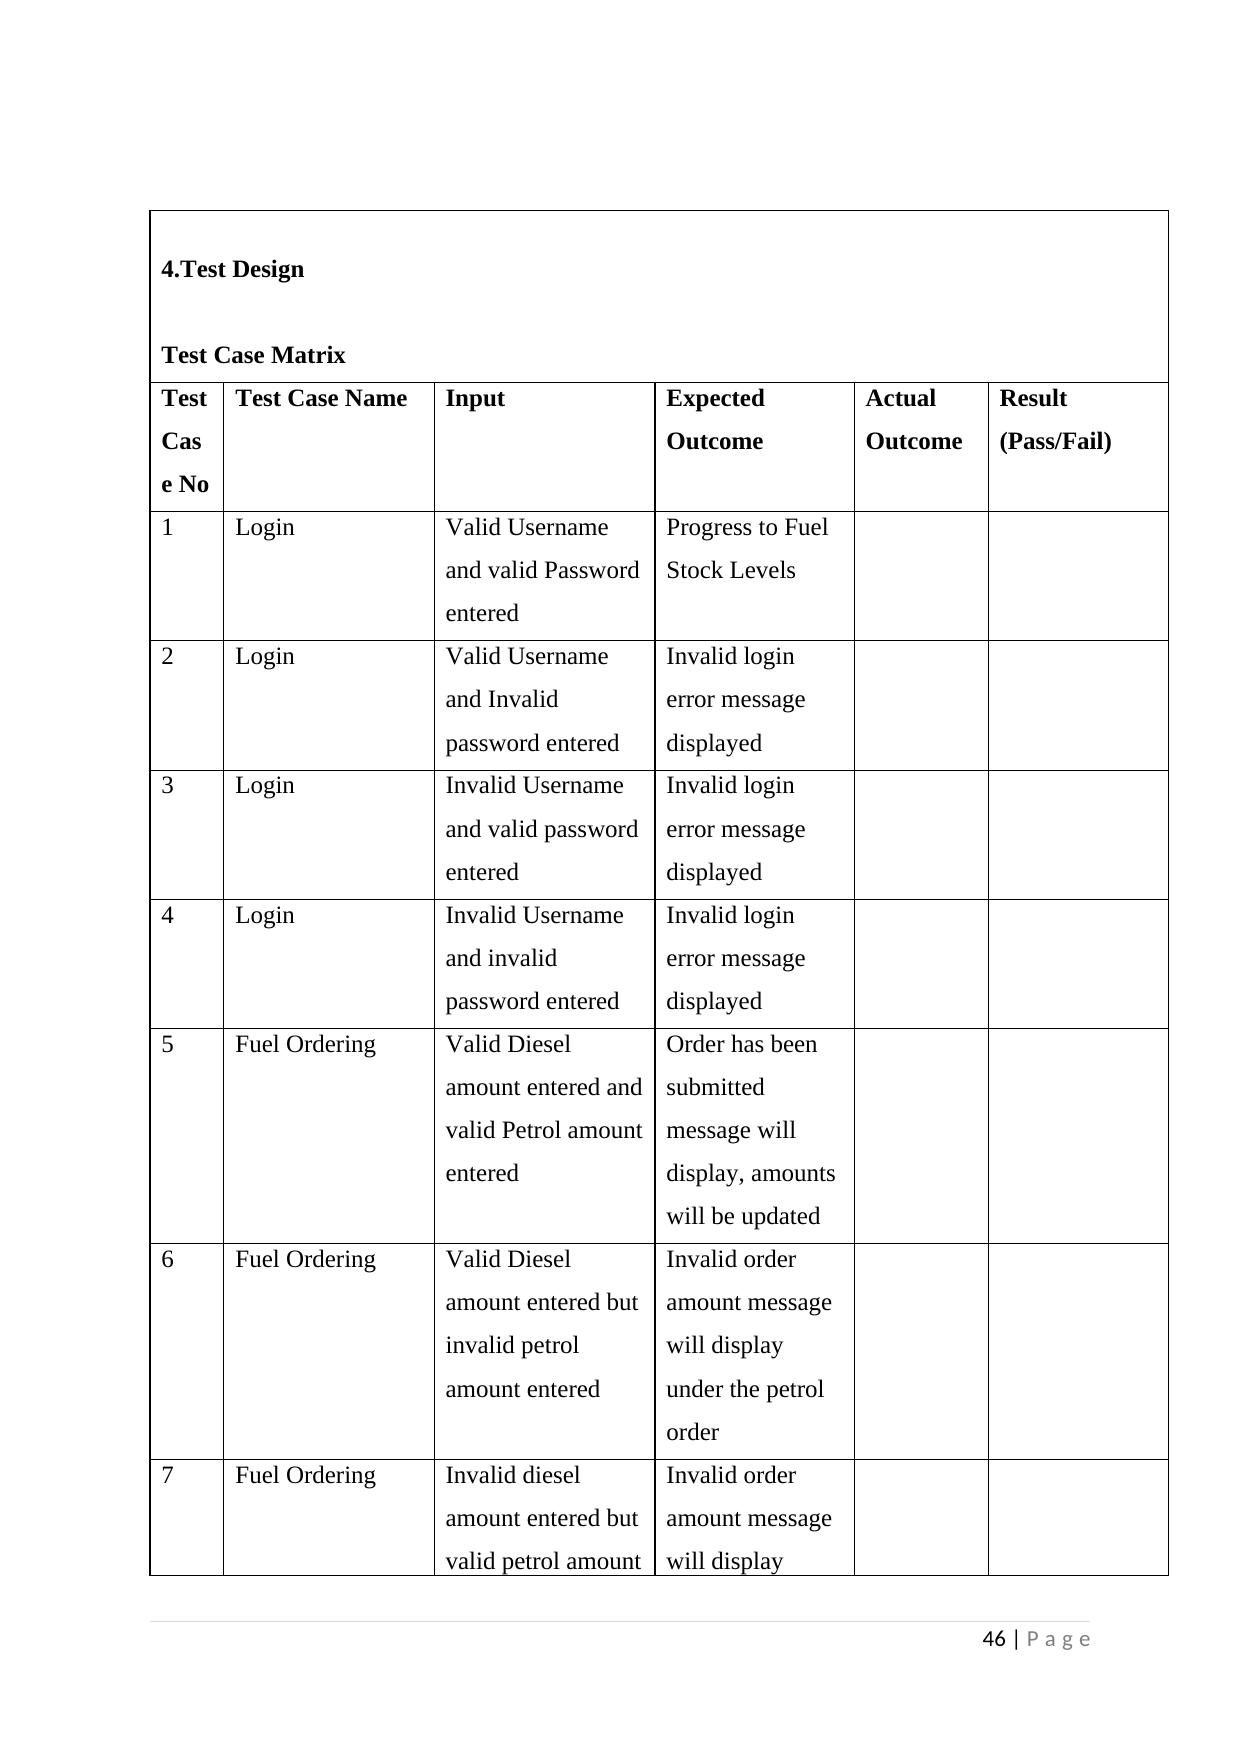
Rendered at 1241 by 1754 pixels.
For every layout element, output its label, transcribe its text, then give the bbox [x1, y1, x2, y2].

table_cell Fuel Ordering [224, 1029, 434, 1243]
table_cell Invalid login error message displayed [656, 641, 854, 769]
table_cell [855, 771, 988, 899]
table_cell [855, 641, 988, 769]
table_cell [855, 1029, 988, 1243]
table_cell Test Case No [151, 383, 223, 511]
table_cell [855, 900, 988, 1028]
table_cell Fuel Ordering [224, 1460, 434, 1575]
table_cell 2 [151, 641, 223, 769]
table_cell Invalid Username and valid password entered [435, 771, 654, 899]
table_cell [656, 1460, 854, 1575]
table_cell Input [435, 383, 654, 511]
table_cell [989, 771, 1168, 899]
table_cell [855, 1460, 988, 1575]
table_cell Valid Username and valid Password entered [435, 512, 654, 640]
table_cell Valid Diesel amount entered but invalid petrol amount entered [435, 1244, 654, 1459]
table_cell Login [224, 641, 434, 769]
table_cell Progress to Fuel Stock Levels [656, 512, 854, 640]
table_cell Valid Diesel amount entered and valid Petrol amount entered [435, 1029, 654, 1243]
table_cell 3 [151, 771, 223, 899]
table_cell [855, 512, 988, 640]
table_cell Invalid login error message displayed [656, 771, 854, 899]
table_cell Expected Outcome [656, 383, 854, 511]
table_cell 6 [151, 1244, 223, 1459]
table_cell Test Case Name [224, 383, 434, 511]
table_cell [989, 1460, 1168, 1575]
table_cell Invalid order amount message will display under the petrol order [656, 1244, 854, 1459]
table_cell [855, 1244, 988, 1459]
table_cell Login [224, 771, 434, 899]
table_cell 1 [151, 512, 223, 640]
table_cell Order has been submitted message will display, amounts will be updated [656, 1029, 854, 1243]
table_cell 5 [151, 1029, 223, 1243]
table_cell Login [224, 900, 434, 1028]
table_cell [989, 900, 1168, 1028]
table_cell [989, 1244, 1168, 1459]
table_cell 7 [151, 1460, 223, 1575]
table_cell [989, 641, 1168, 769]
table_header 4.Test Design Test Case Matrix [151, 211, 1168, 382]
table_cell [435, 1460, 654, 1575]
table_cell Invalid Username and invalid password entered [435, 900, 654, 1028]
table_cell Fuel Ordering [224, 1244, 434, 1459]
table_cell Valid Username and Invalid password entered [435, 641, 654, 769]
table_cell Actual Outcome [855, 383, 988, 511]
table_cell 4 [151, 900, 223, 1028]
table_cell Login [224, 512, 434, 640]
table_cell [989, 1029, 1168, 1243]
table_cell Result (Pass/Fail) [989, 383, 1168, 511]
table_cell Invalid login error message displayed [656, 900, 854, 1028]
table_cell [989, 512, 1168, 640]
